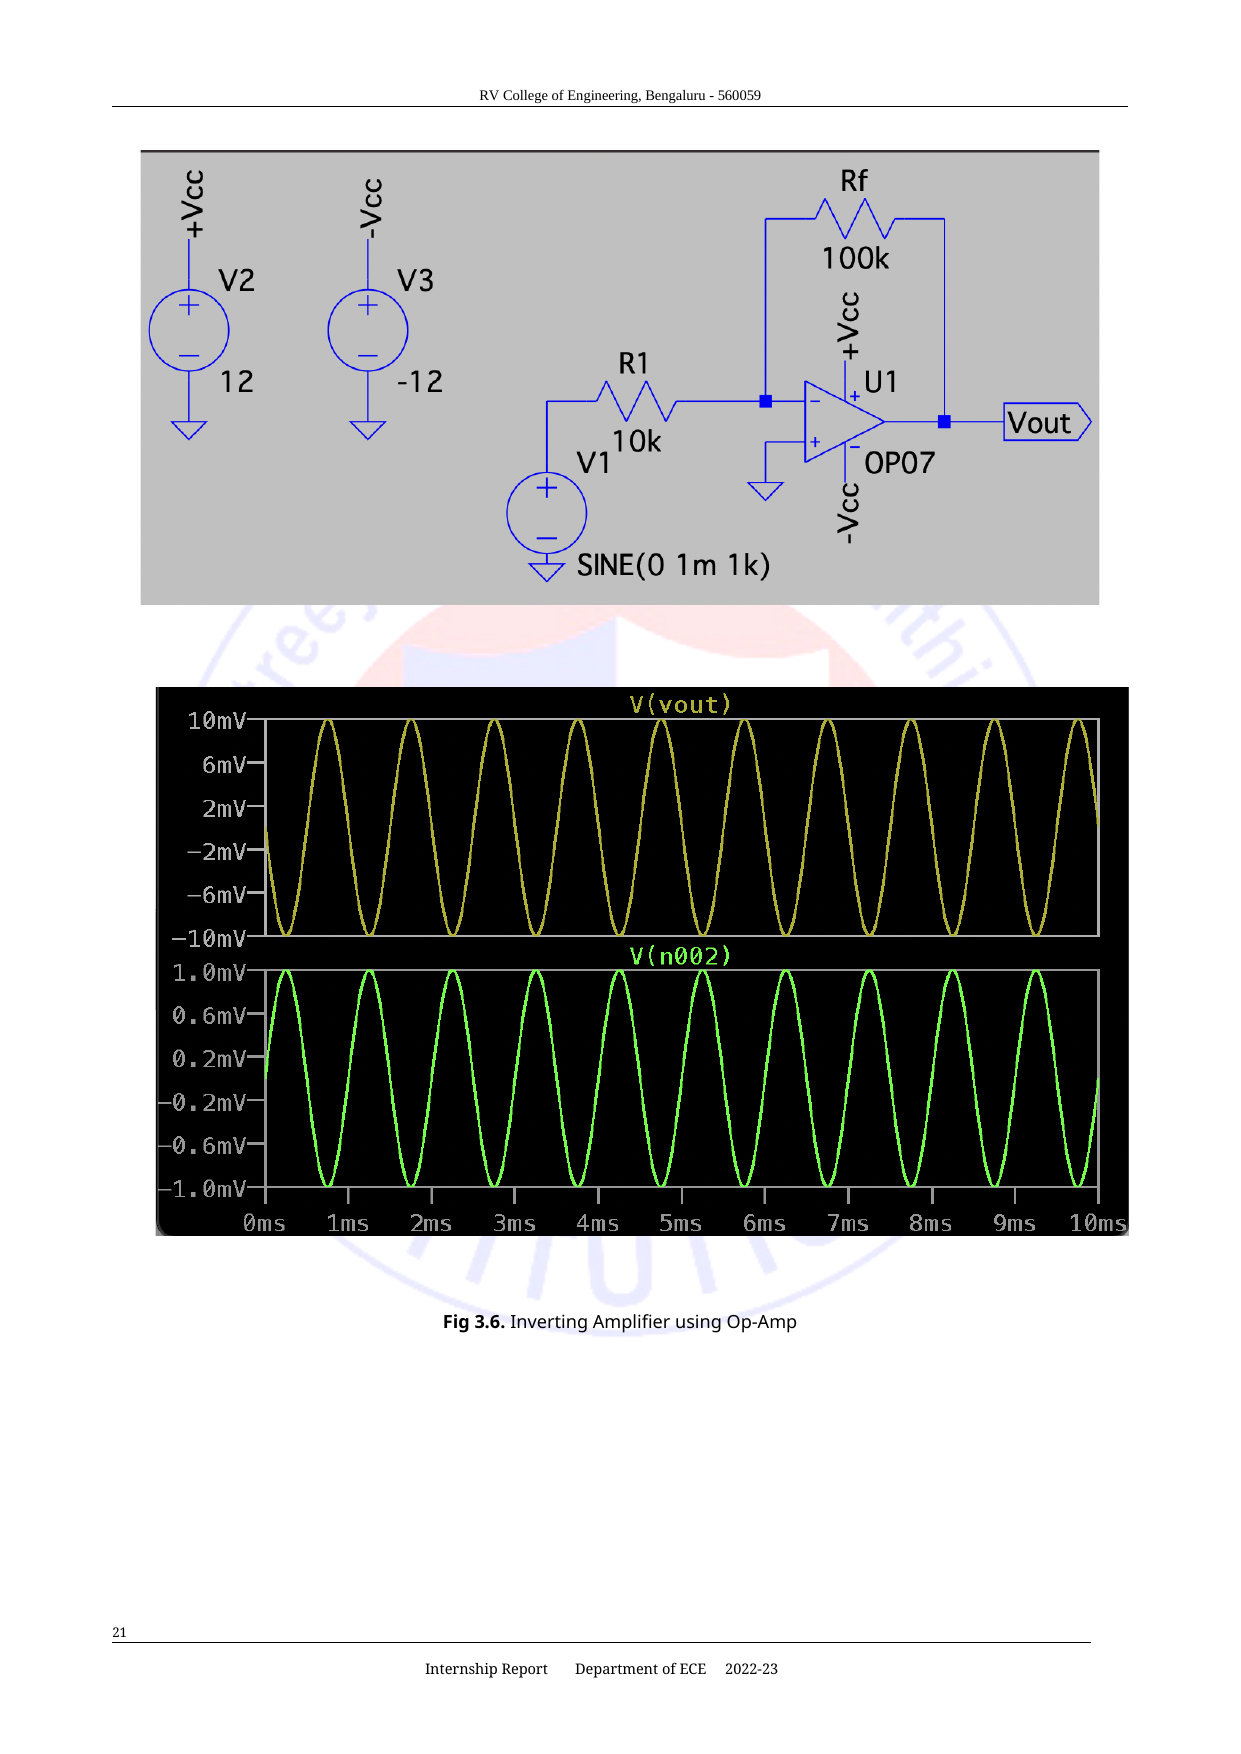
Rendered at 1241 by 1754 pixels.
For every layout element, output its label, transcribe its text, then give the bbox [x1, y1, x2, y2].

picture [140, 150, 1100, 605]
picture [155, 687, 1129, 1236]
